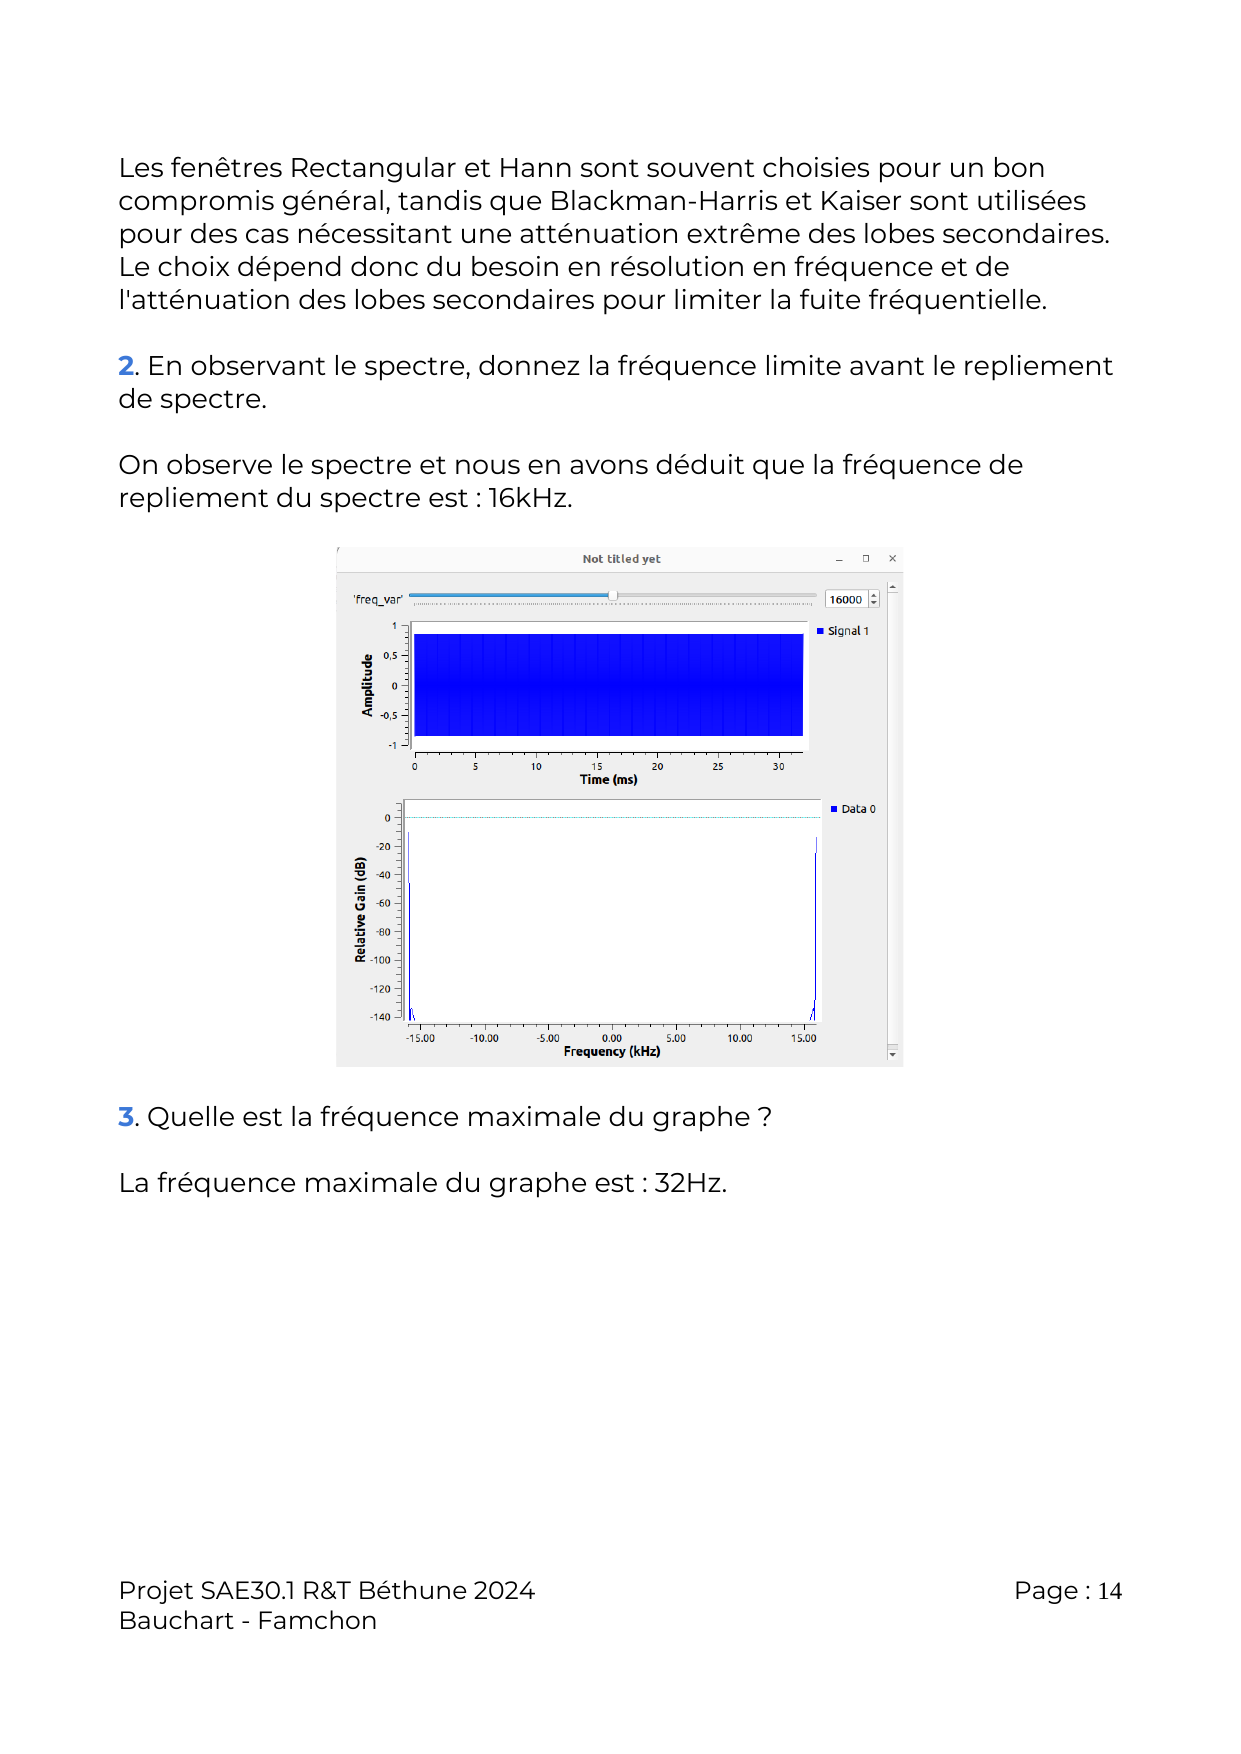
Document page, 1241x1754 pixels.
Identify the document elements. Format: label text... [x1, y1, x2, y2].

text Les fenêtres Rectangular et Hann sont souvent choisies pour un bon compromis général, tandis que Blackman-Harris et Kaiser sont utilisées pour des cas nécessitant une atténuation extrême des lobes secondaires. Le choix dépend donc du besoin en résolution en fréquence et de l'atténuation des lobes secondaires pour limiter la fuite fréquentielle. [118, 151, 1122, 316]
text On observe le spectre et nous en avons déduit que la fréquence de repliement du spectre est : 16kHz. [118, 448, 1122, 514]
text 3. Quelle est la fréquence maximale du graphe ? [118, 1100, 1122, 1133]
text 2. En observant le spectre, donnez la fréquence limite avant le repliement de spectre. [118, 349, 1122, 415]
picture [336, 547, 904, 1067]
text La fréquence maximale du graphe est : 32Hz. [118, 1166, 1122, 1199]
